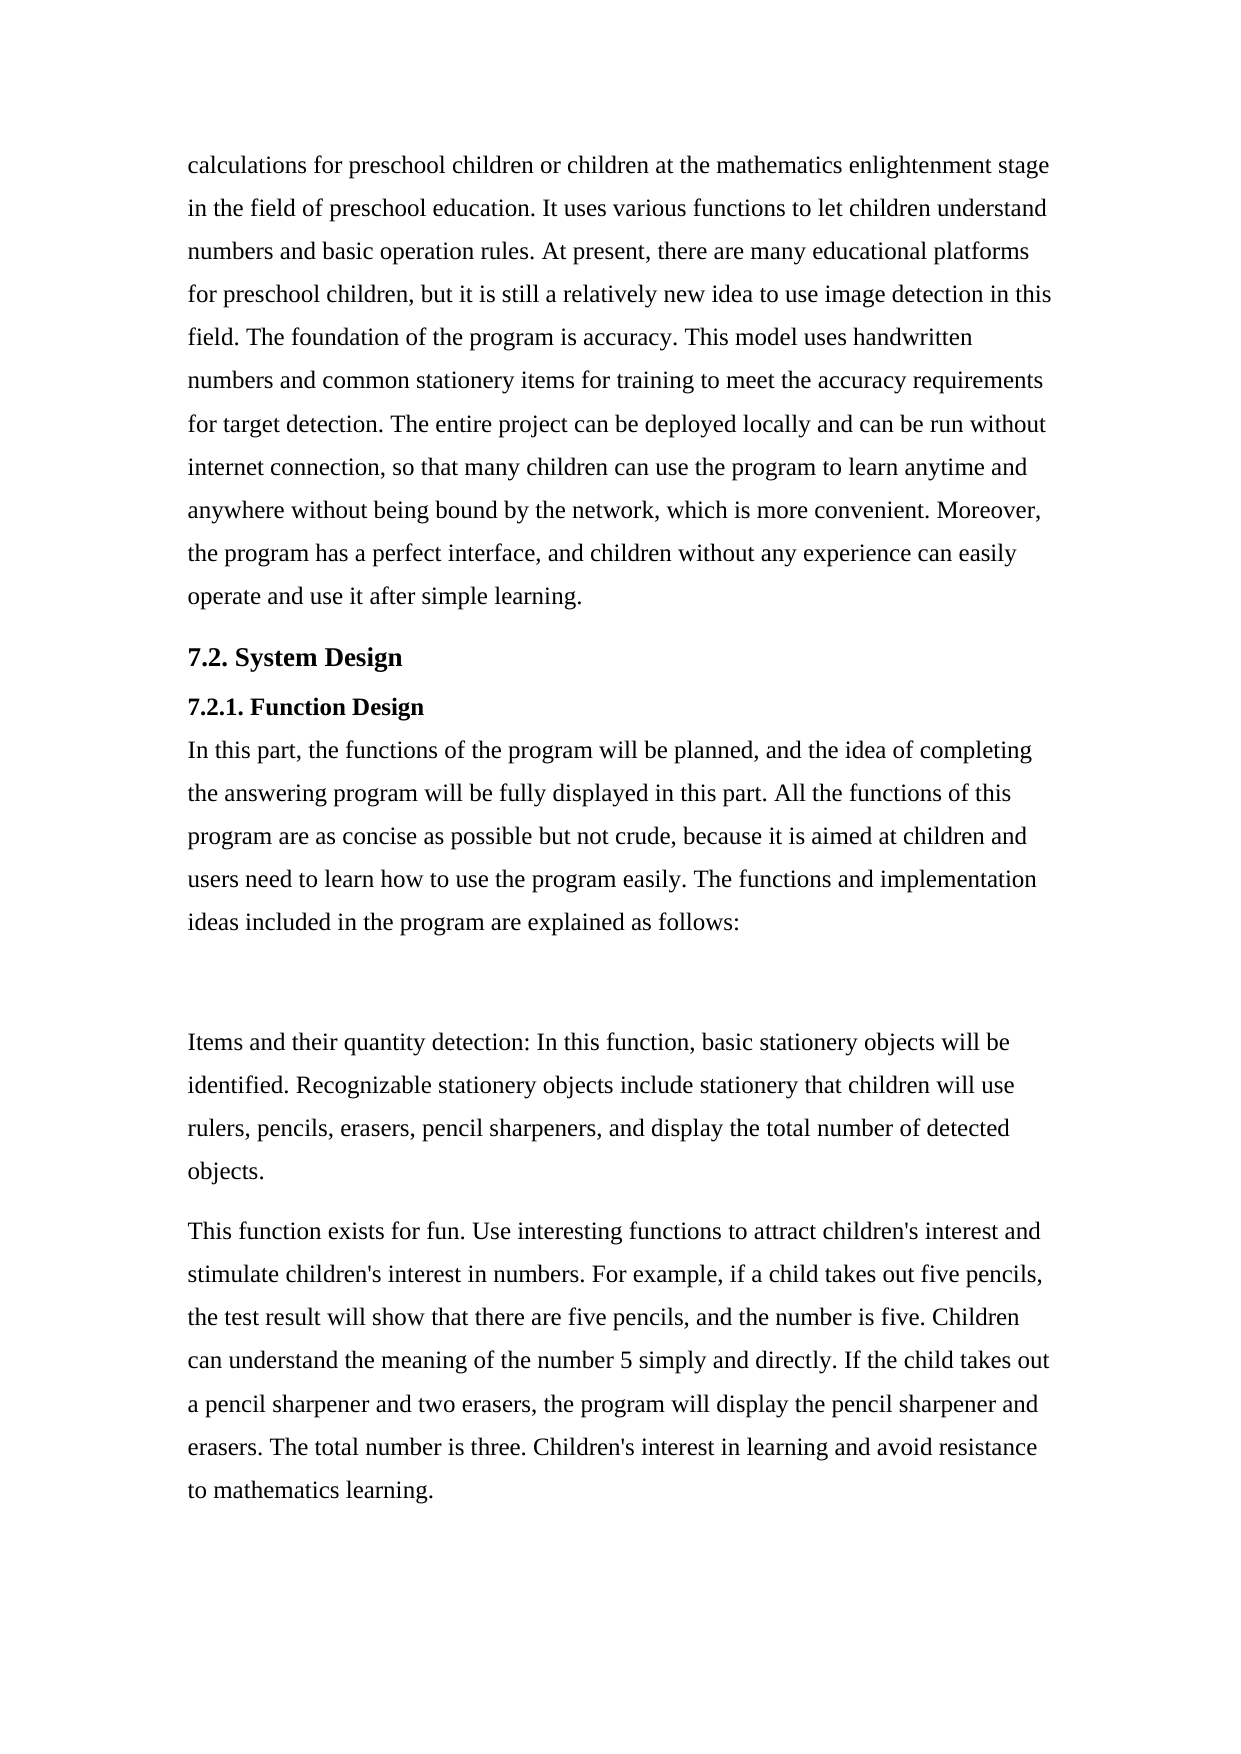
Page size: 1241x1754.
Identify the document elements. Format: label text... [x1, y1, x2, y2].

subtitle 7.2.1. Function Design [187, 692, 1053, 721]
text Items and their quantity detection: In this function, basic stationery objects will be identified. Recognizable stationery objects include stationery that children will use rulers, pencils, erasers, pencil sharpeners, and display the total number of detected objects. [187, 1027, 1053, 1185]
text This function exists for fun. Use interesting functions to attract children's interest and stimulate children's interest in numbers. For example, if a child takes out five pencils, the test result will show that there are five pencils, and the number is five. Children can understand the meaning of the number 5 simply and directly. If the child takes out a pencil sharpener and two erasers, the program will display the pencil sharpener and erasers. The total number is three. Children's interest in learning and avoid resistance to mathematics learning. [187, 1216, 1053, 1504]
subtitle 7.2. System Design [187, 641, 1053, 672]
text In this part, the functions of the program will be planned, and the idea of completing the answering program will be fully displayed in this part. All the functions of this program are as concise as possible but not crude, because it is aimed at children and users need to learn how to use the program easily. The functions and implementation ideas included in the program are explained as follows: [187, 735, 1053, 936]
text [187, 150, 1053, 610]
